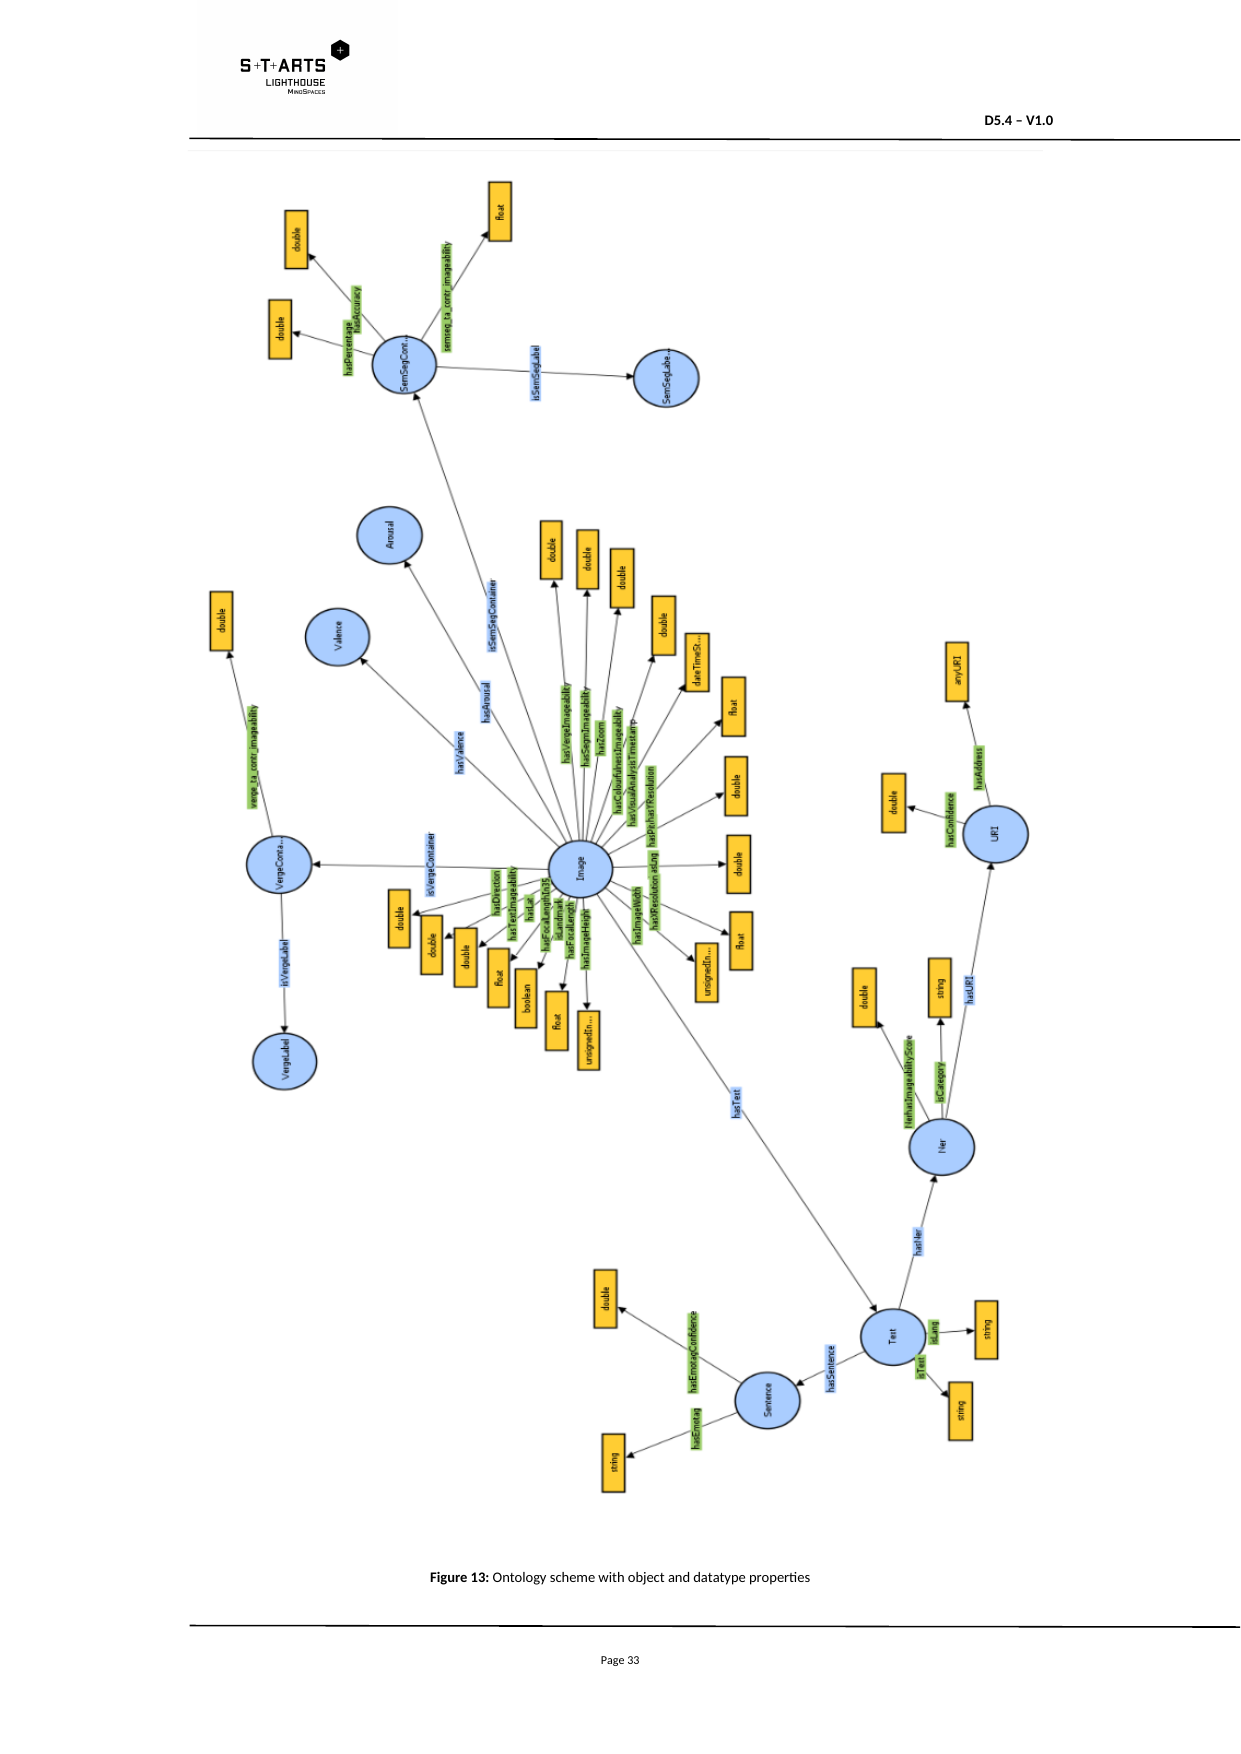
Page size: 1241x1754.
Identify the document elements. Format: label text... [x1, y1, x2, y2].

picture [196, 0, 399, 136]
picture [189, 151, 1043, 1543]
text Figure 13: Ontology scheme with object and datatype properties [187, 1556, 1053, 1586]
